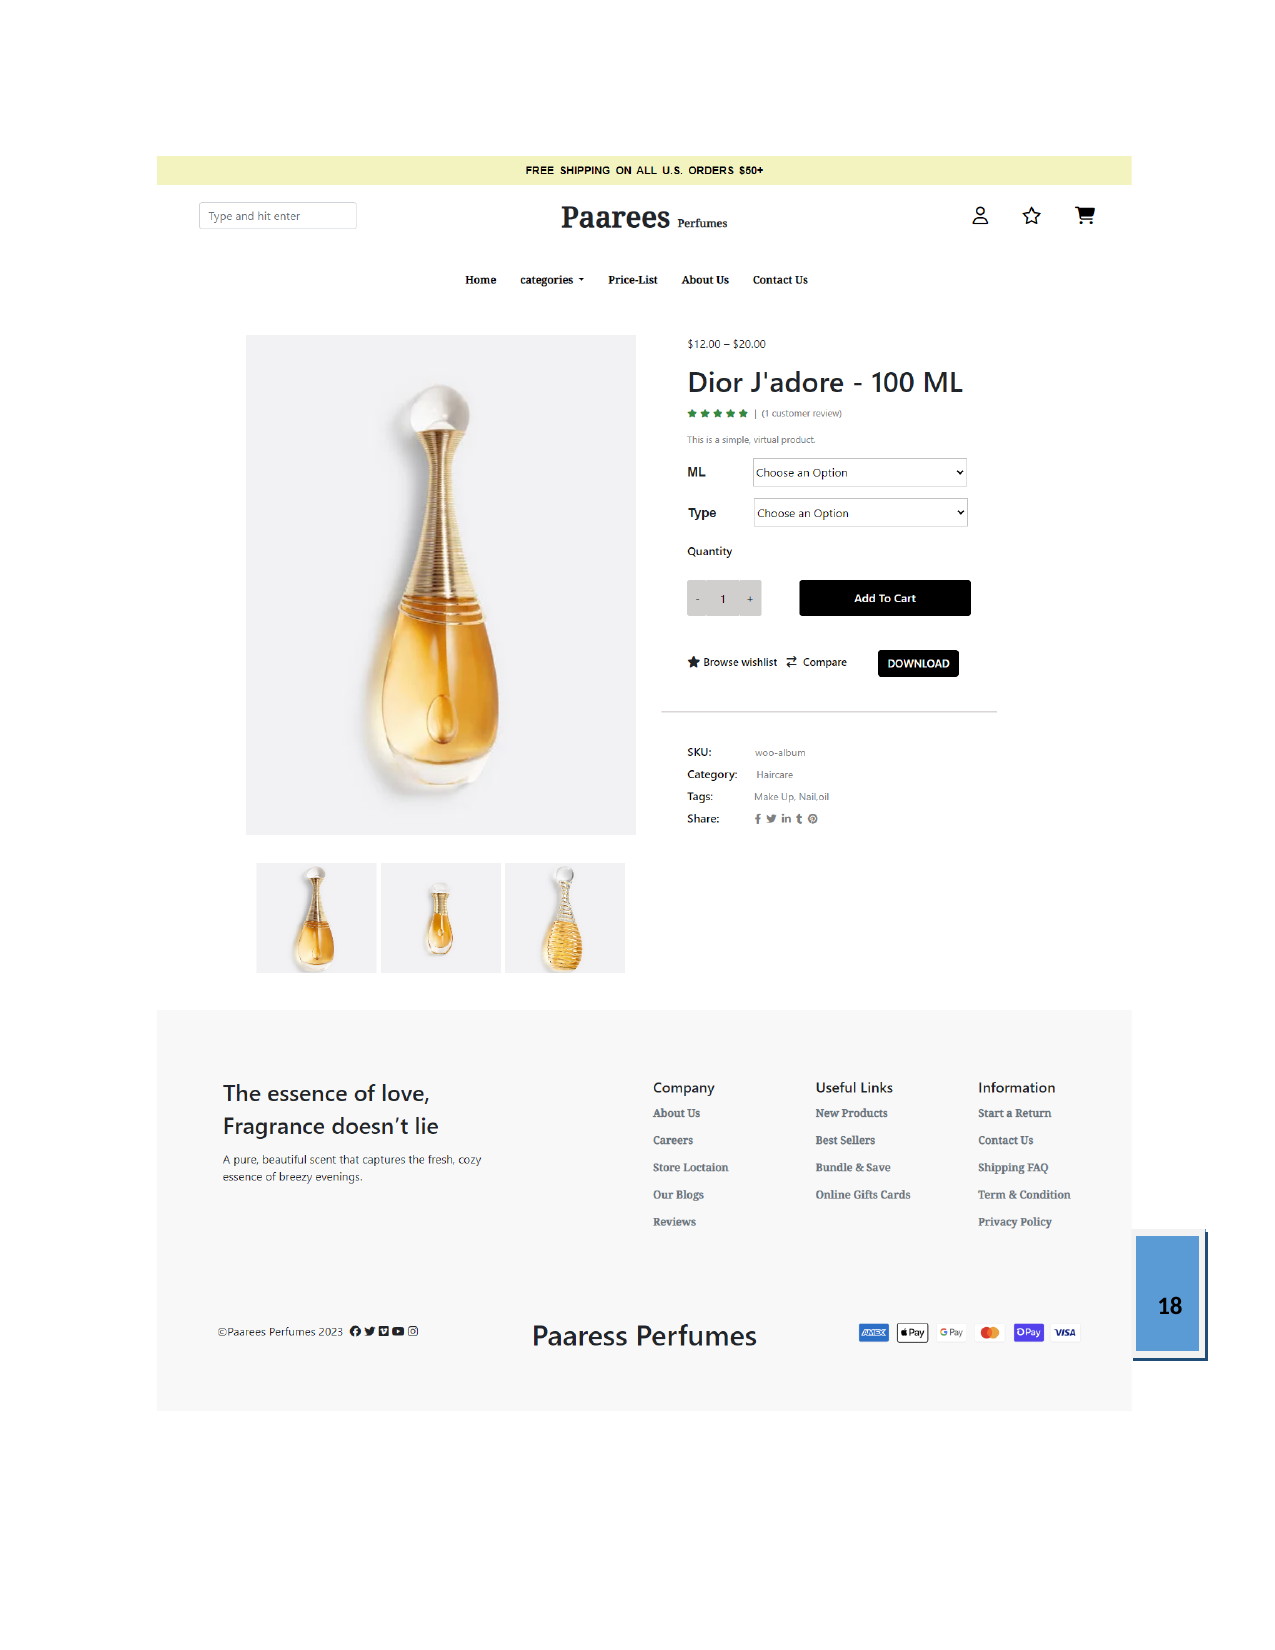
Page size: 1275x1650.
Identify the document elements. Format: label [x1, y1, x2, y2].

picture [156, 156, 1132, 1411]
